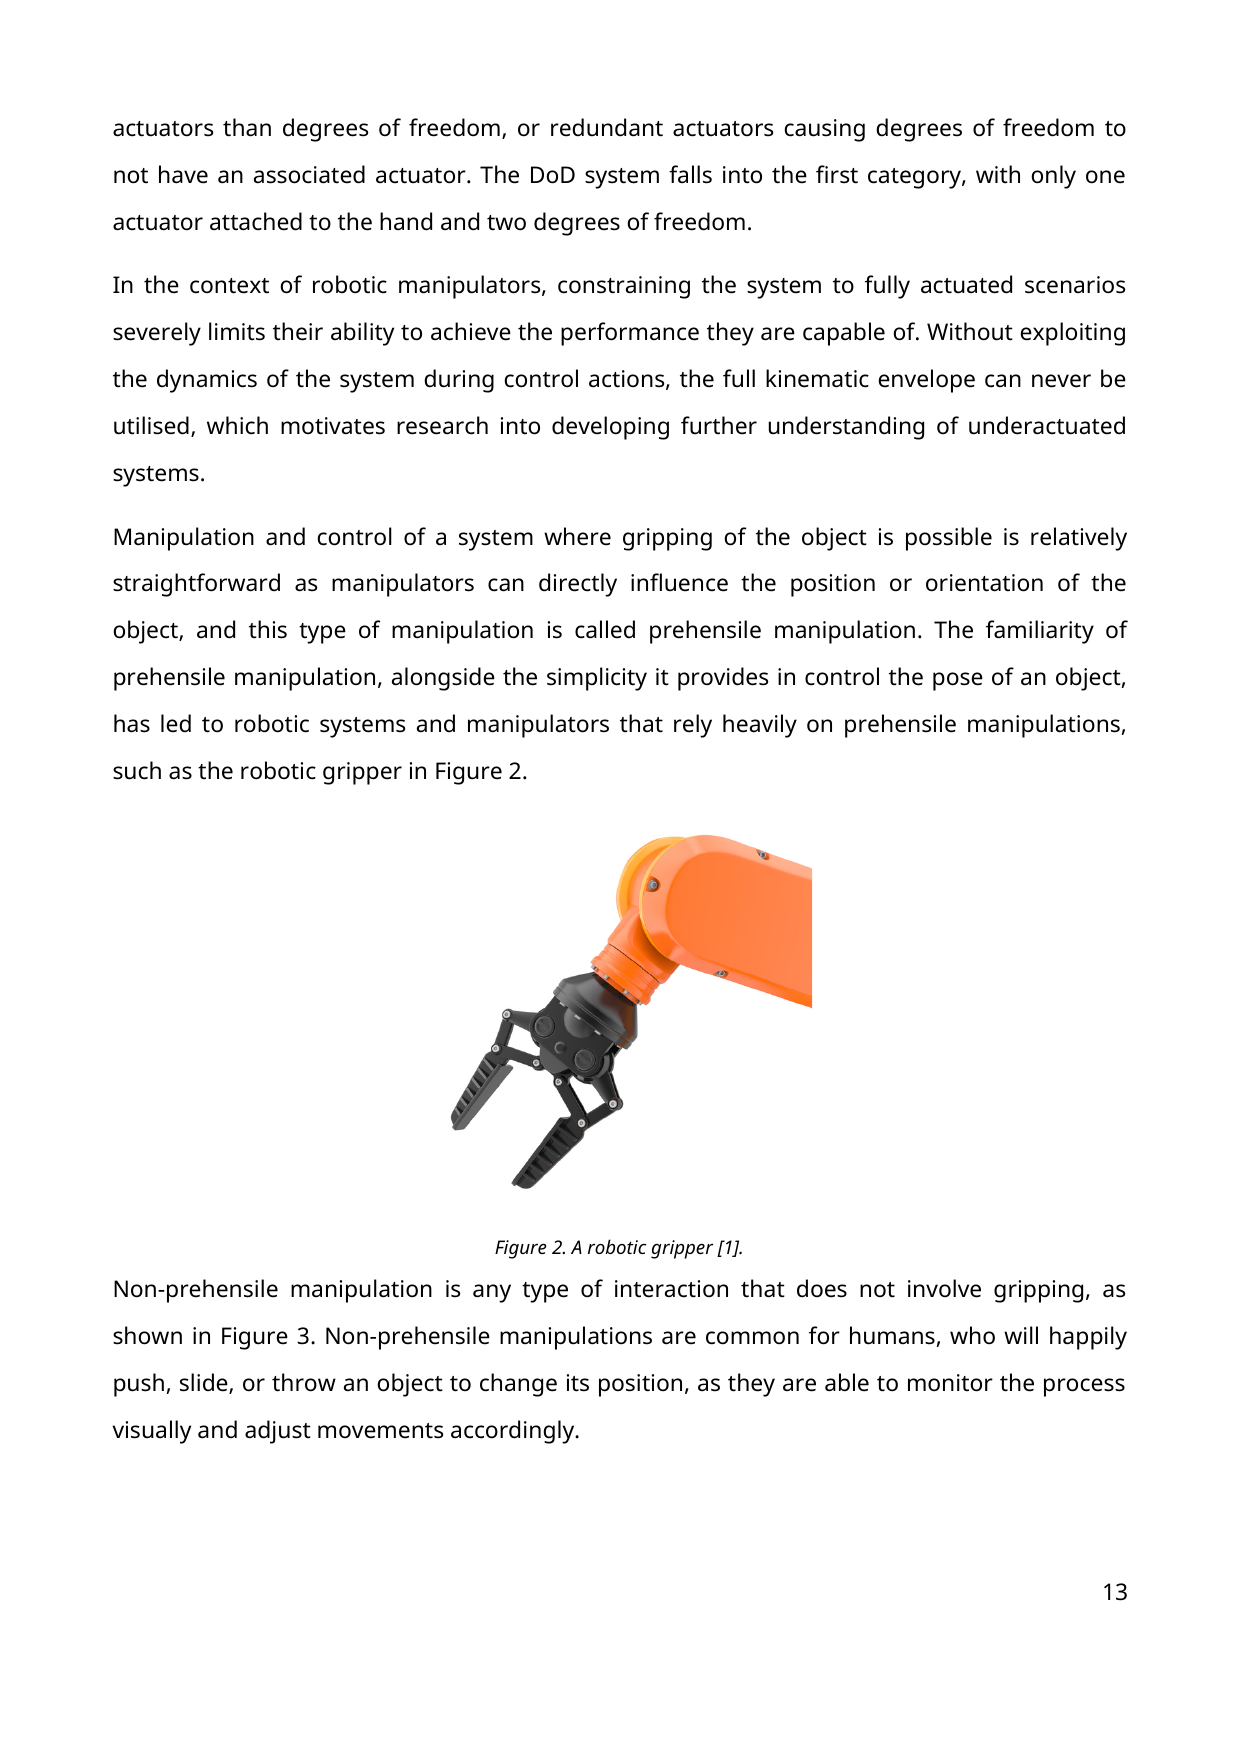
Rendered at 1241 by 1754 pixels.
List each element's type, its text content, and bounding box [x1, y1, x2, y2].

picture [428, 818, 813, 1203]
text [112, 112, 1128, 237]
text Manipulation and control of a system where gripping of the object is possible is relatively straightforward as manipulators can directly influence the position or orientation of the object, and this type of manipulation is called prehensile manipulation. The familiarity of prehensile manipulation, alongside the simplicity it provides in control the pose of an object, has led to robotic systems and manipulators that rely heavily on prehensile manipulations, such as the robotic gripper in Figure 2. [112, 521, 1128, 786]
text Non-prehensile manipulation is any type of interaction that does not involve gripping, as shown in Figure 3. Non-prehensile manipulations are common for humans, who will happily push, slide, or throw an object to change its position, as they are able to monitor the process visually and adjust movements accordingly. [112, 1273, 1128, 1445]
text In the context of robotic manipulators, constraining the system to fully actuated scenarios severely limits their ability to achieve the performance they are capable of. Without exploiting the dynamics of the system during control actions, the full kinematic envelope can never be utilised, which motivates research into developing further understanding of underactuated systems. [112, 269, 1128, 488]
